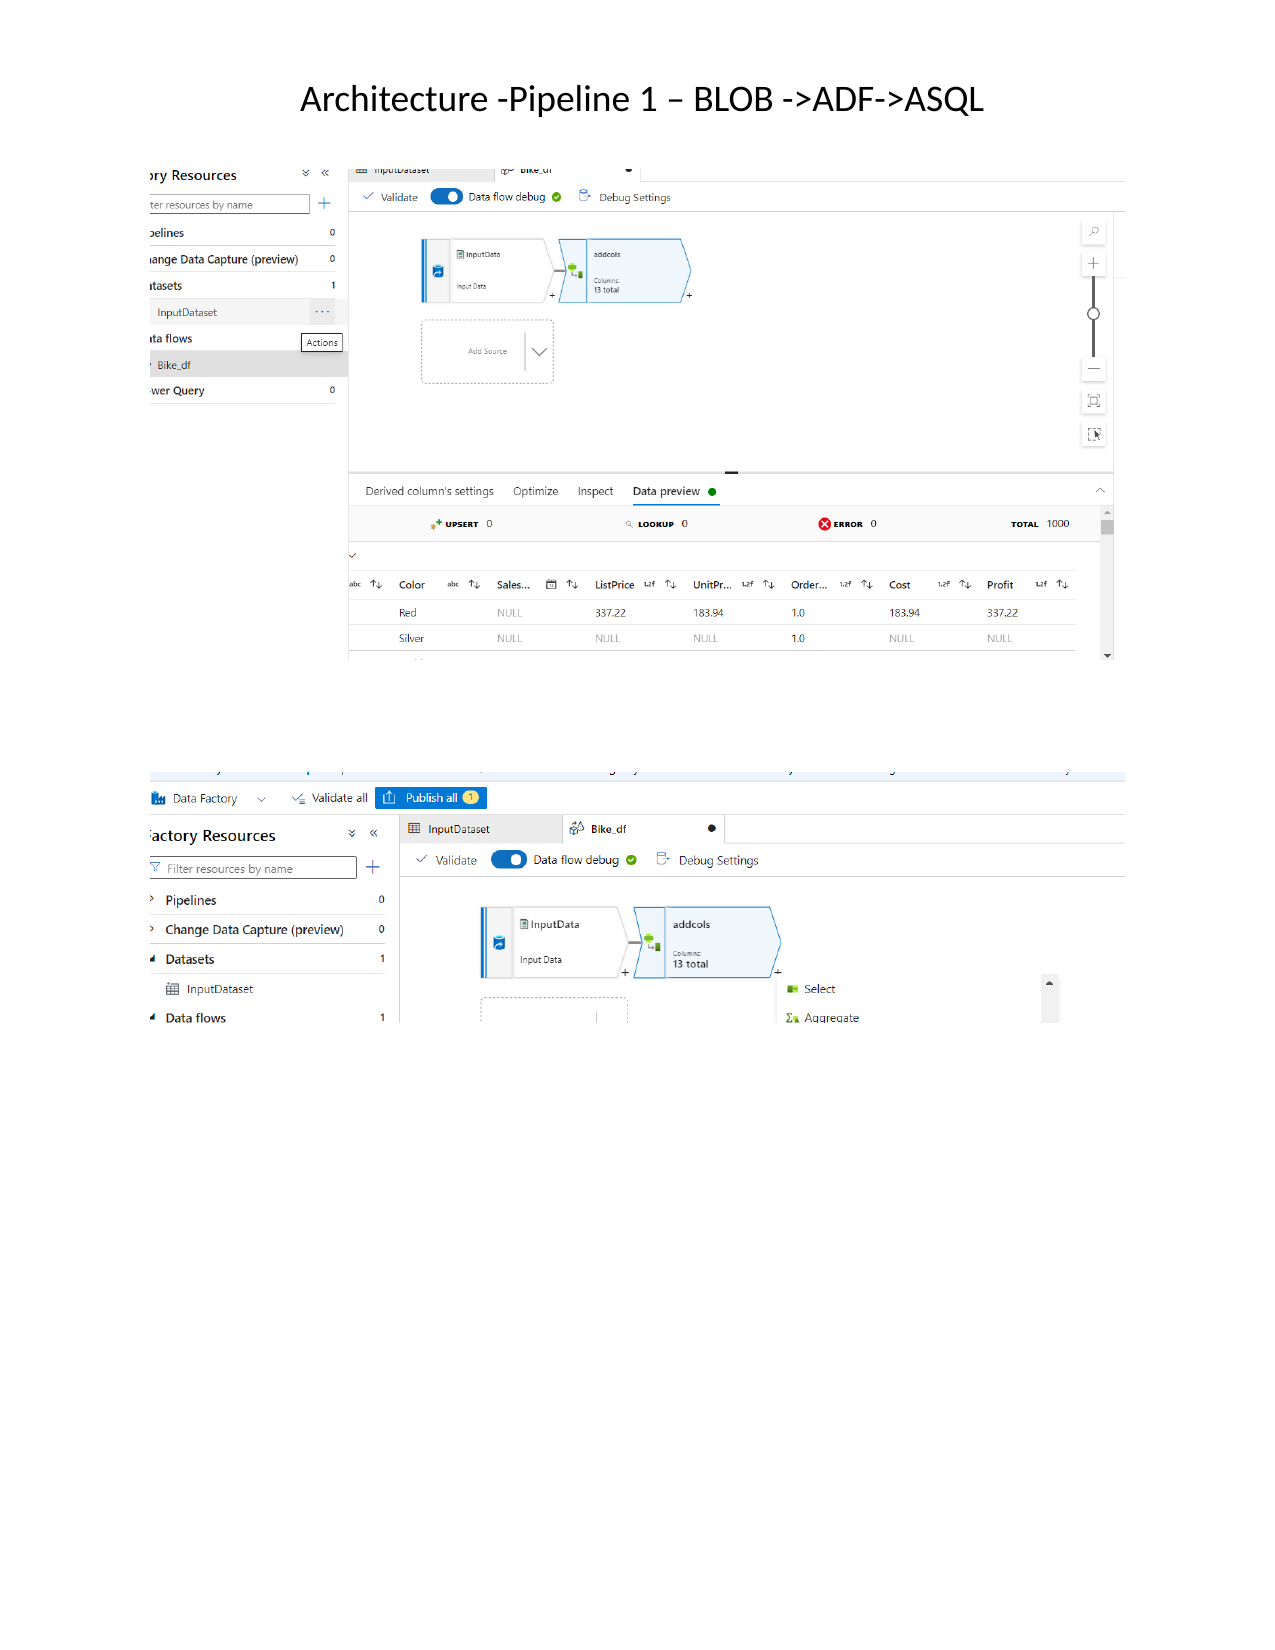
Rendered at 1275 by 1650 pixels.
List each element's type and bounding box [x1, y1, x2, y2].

picture [150, 772, 1125, 1023]
picture [150, 169, 1125, 660]
